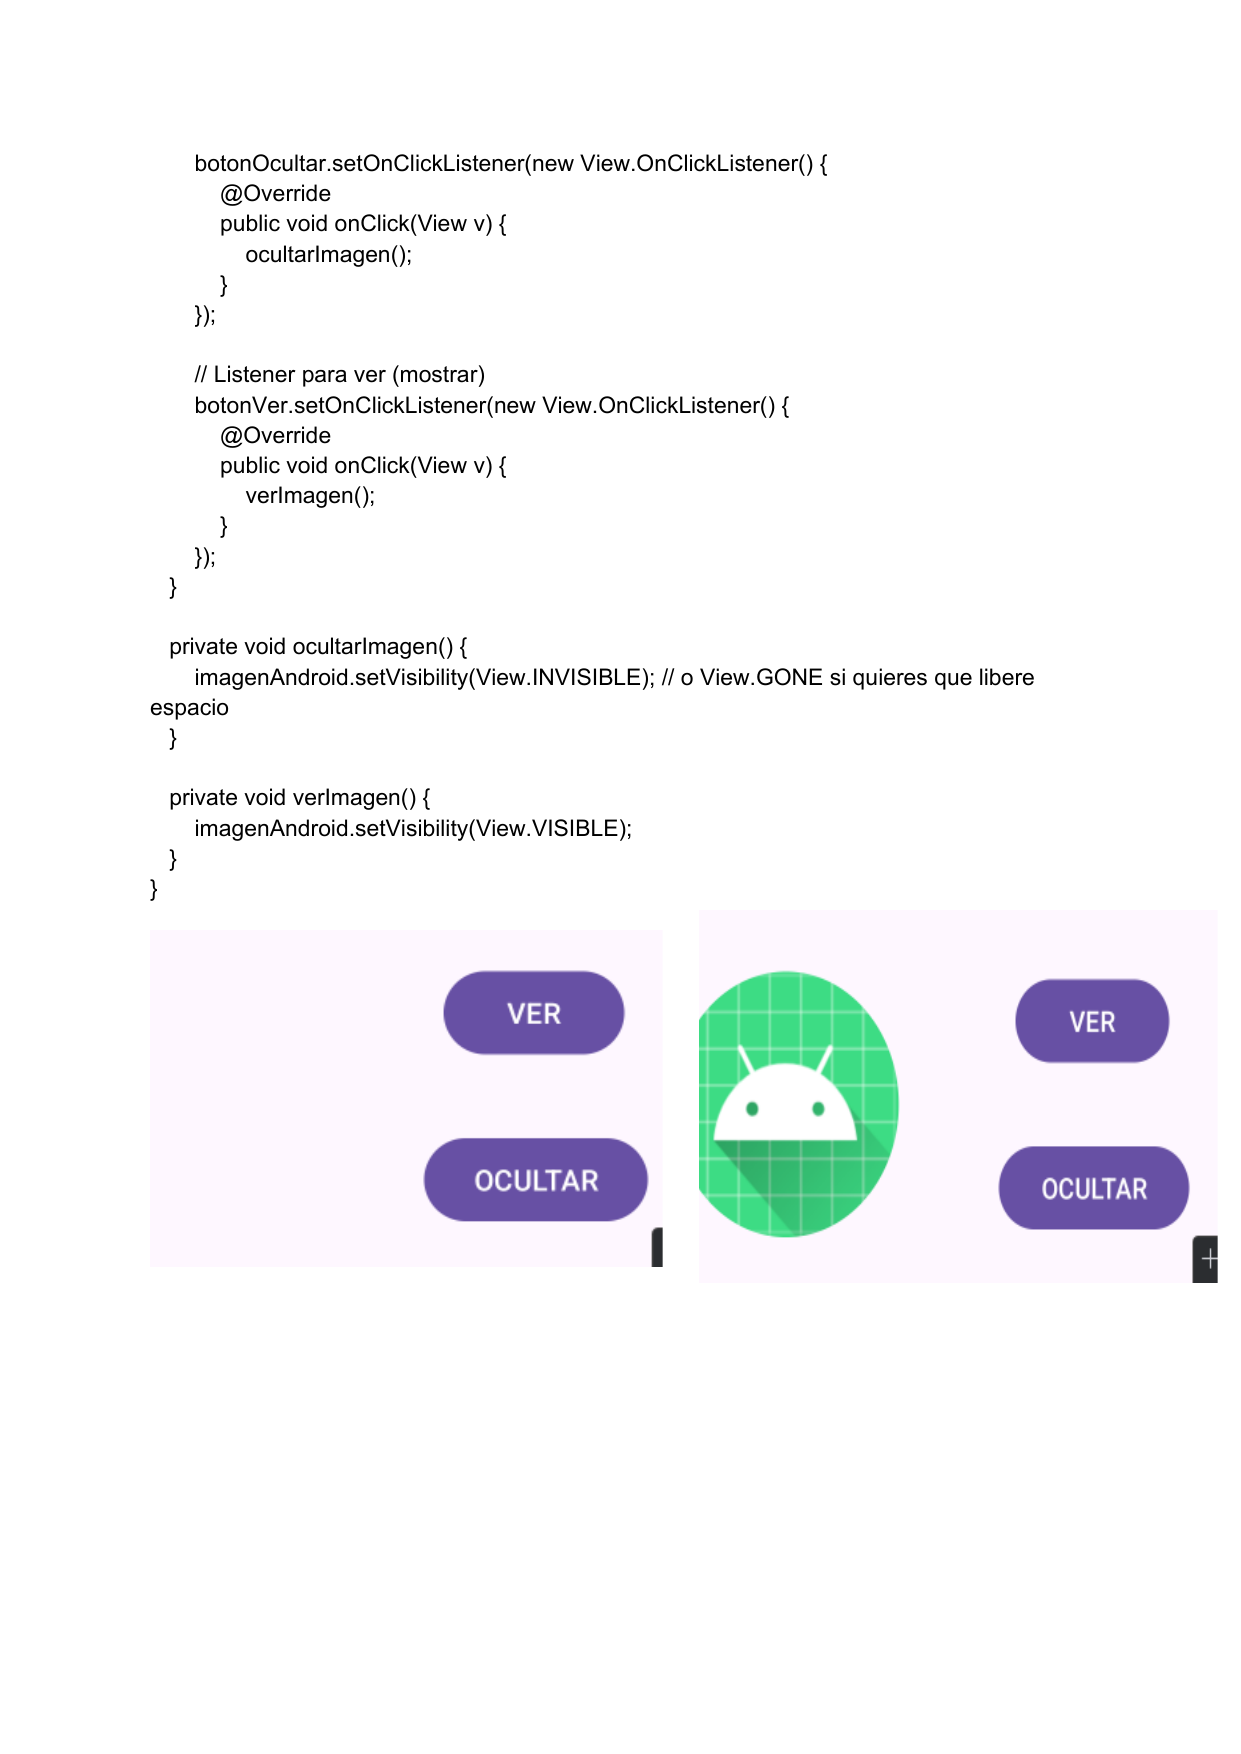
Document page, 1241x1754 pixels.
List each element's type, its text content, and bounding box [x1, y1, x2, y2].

text } [150, 724, 1090, 750]
text public void onClick(View v) { [150, 210, 1090, 237]
text ocultarImagen(); [150, 241, 1090, 267]
text verImagen(); [150, 482, 1090, 509]
text imagenAndroid.setVisibility(View.INVISIBLE); // o View.GONE si quieres que libere espacio [150, 663, 1090, 720]
text } [150, 573, 1090, 599]
text private void verImagen() { [150, 784, 1090, 811]
picture [699, 910, 1218, 1283]
text } [150, 512, 1090, 539]
text imagenAndroid.setVisibility(View.VISIBLE); [150, 814, 1090, 841]
text } [150, 845, 1090, 871]
text private void ocultarImagen() { [150, 633, 1090, 660]
text }); [150, 301, 1090, 327]
picture [150, 930, 663, 1267]
text }); [150, 543, 1090, 569]
text } [150, 271, 1090, 297]
text @Override [150, 180, 1090, 207]
text botonOcultar.setOnClickListener(new View.OnClickListener() { [150, 150, 1090, 176]
text } [150, 875, 1090, 901]
text @Override [150, 422, 1090, 448]
text botonVer.setOnClickListener(new View.OnClickListener() { [150, 392, 1090, 418]
text public void onClick(View v) { [150, 452, 1090, 478]
text // Listener para ver (mostrar) [150, 361, 1090, 388]
